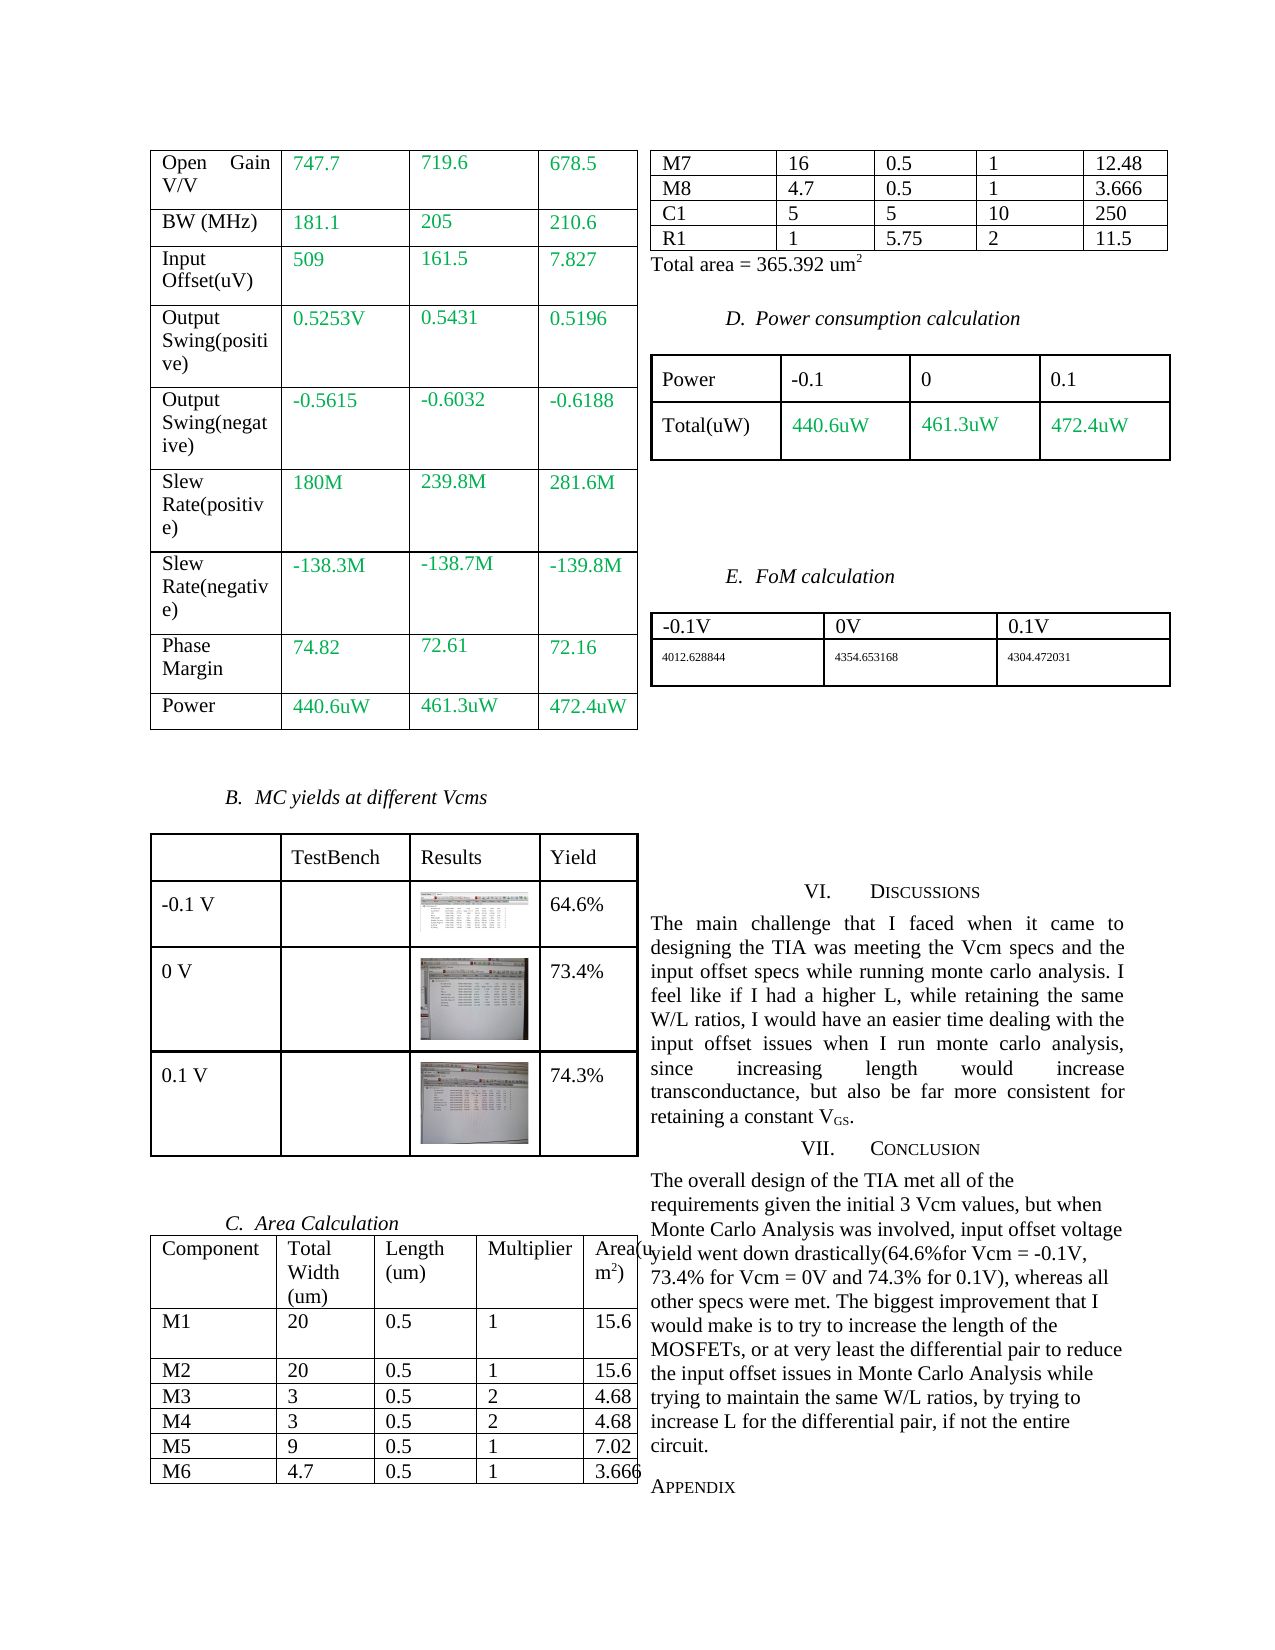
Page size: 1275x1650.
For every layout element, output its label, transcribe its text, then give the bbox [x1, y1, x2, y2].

table_cell 0.5 [375, 1409, 476, 1433]
table_cell 4304.472031 [998, 640, 1169, 685]
table_cell 0.5 [375, 1384, 476, 1408]
table_cell 461.3uW [410, 694, 538, 729]
table_cell 64.6% [541, 882, 636, 946]
table_cell 180M [282, 470, 409, 551]
table_cell M4 [151, 1409, 276, 1433]
table_cell Output Swing(positive) [151, 306, 281, 387]
table_header 0.1V [998, 614, 1169, 638]
table_cell 1 [477, 1434, 583, 1458]
text The overall design of the TIA met all of the requirements given the initial 3 Vcm values, but when Monte Carlo Analysis was involved, input offset voltage yield went down drastically(64.6%for Vcm = -0.1V, 73.4% for Vcm = 0V and 74.3% for 0.1V), whereas all other specs were met. The biggest improvement that I would make is to try to increase the length of the MOSFETs, or at very least the differential pair to reduce the input offset issues in Monte Carlo Analysis while trying to maintain the same W/L ratios, by trying to increase L for the differential pair, if not the entire circuit. [650, 1168, 1125, 1457]
table_cell [411, 948, 539, 1050]
table_cell 1 [477, 1309, 583, 1357]
table_header Area(um2) [584, 1236, 637, 1308]
table_cell 0.5253V [282, 306, 409, 387]
table_cell [282, 948, 409, 1050]
table_cell 4354.653168 [825, 640, 996, 685]
table_cell 16 [777, 151, 874, 175]
table_header -0.1 [782, 356, 909, 401]
table_cell 9 [277, 1434, 374, 1458]
table_cell 15.6 [584, 1359, 637, 1382]
table_cell Total(uW) [653, 403, 780, 459]
table_cell 2 [477, 1384, 583, 1408]
table_cell 1 [977, 151, 1083, 175]
subtitle Conclusion [650, 1136, 1125, 1160]
table_cell [411, 1053, 539, 1154]
table_cell 0.5 [875, 176, 976, 200]
table_cell 4.68 [584, 1409, 637, 1433]
subtitle FoM calculation [725, 564, 1125, 588]
table_cell 20 [277, 1309, 374, 1357]
table_header 0.1 [1041, 356, 1169, 401]
table_cell 205 [410, 210, 538, 246]
table_header [152, 835, 280, 880]
table_cell [282, 882, 409, 946]
table_cell 3.666 [584, 1459, 637, 1483]
table_cell -0.1 V [152, 882, 280, 946]
table_cell -139.8M [539, 553, 637, 634]
table_cell [411, 882, 539, 946]
table_cell M8 [651, 176, 776, 200]
table_cell -138.3M [282, 553, 409, 634]
table_cell 74.82 [282, 635, 409, 693]
table_cell 5.75 [875, 226, 976, 250]
table_header Results [411, 835, 539, 880]
subtitle Discussions [650, 879, 1125, 903]
table_cell 440.6uW [282, 694, 409, 729]
table_header Length (um) [375, 1236, 476, 1308]
table_cell M2 [151, 1359, 276, 1382]
table_cell -0.5615 [282, 388, 409, 469]
table_cell -138.7M [410, 553, 538, 634]
table_cell 0.5 [375, 1309, 476, 1357]
table_cell Slew Rate(negative) [151, 553, 281, 634]
table_cell 11.5 [1084, 226, 1167, 250]
table_cell M1 [151, 1309, 276, 1357]
table_cell 72.16 [539, 635, 637, 693]
table_header Component [151, 1236, 276, 1308]
table_cell Phase Margin [151, 635, 281, 693]
table_cell 747.7 [282, 151, 409, 209]
table_cell 1 [777, 226, 874, 250]
table_cell 719.6 [410, 151, 538, 209]
table_cell 210.6 [539, 210, 637, 246]
table_cell 0.5 [375, 1434, 476, 1458]
table_header Power [653, 356, 780, 401]
table_header -0.1V [653, 614, 823, 638]
table_cell 161.5 [410, 247, 538, 305]
table_cell 20 [277, 1359, 374, 1382]
table_cell 4012.628844 [653, 640, 823, 685]
table_cell 472.4uW [539, 694, 637, 729]
subtitle Area Calculation [225, 1211, 624, 1235]
table_cell 472.4uW [1041, 403, 1169, 459]
table_header Total Width (um) [277, 1236, 374, 1308]
table_header Yield [541, 835, 636, 880]
table_cell M6 [151, 1459, 276, 1483]
table_cell M3 [151, 1384, 276, 1408]
table_cell 72.61 [410, 635, 538, 693]
table_cell 239.8M [410, 470, 538, 551]
text The main challenge that I faced when it came to designing the TIA was meeting the Vcm specs and the input offset specs while running monte carlo analysis. I feel like if I had a higher L, while retaining the same W/L ratios, I would have an easier time dealing with the input offset issues when I run monte carlo analysis, since increasing length would increase transconductance, but also be far more consistent for retaining a constant VGS. [650, 911, 1125, 1128]
table_cell BW (MHz) [151, 210, 281, 246]
table_cell -0.6032 [410, 388, 538, 469]
table_cell Power [151, 694, 281, 729]
table_cell 3 [277, 1409, 374, 1433]
picture [420, 1062, 529, 1144]
table_cell 1 [977, 176, 1083, 200]
table_cell 0.5 [875, 151, 976, 175]
table_cell M5 [151, 1434, 276, 1458]
table_cell 4.7 [777, 176, 874, 200]
table_cell 0.5 [375, 1459, 476, 1483]
table_cell 250 [1084, 201, 1167, 225]
table_cell Output Swing(negative) [151, 388, 281, 469]
picture [420, 958, 529, 1040]
table_cell 5 [875, 201, 976, 225]
table_cell 509 [282, 247, 409, 305]
table_cell 74.3% [541, 1053, 636, 1154]
table_cell 7.02 [584, 1434, 637, 1458]
subtitle Power consumption calculation [725, 306, 1125, 330]
table_cell 281.6M [539, 470, 637, 551]
table_cell 3.666 [1084, 176, 1167, 200]
table_cell [282, 1053, 409, 1154]
table_cell 678.5 [539, 151, 637, 209]
table_cell 0.5431 [410, 306, 538, 387]
table_cell 7.827 [539, 247, 637, 305]
table_cell 15.6 [584, 1309, 637, 1357]
table_header 0V [825, 614, 996, 638]
table_cell 5 [777, 201, 874, 225]
table_header Multiplier [477, 1236, 583, 1308]
table_cell 0.5196 [539, 306, 637, 387]
table_cell 181.1 [282, 210, 409, 246]
table_cell 1 [477, 1459, 583, 1483]
table_cell 1 [477, 1359, 583, 1382]
table_cell 440.6uW [782, 403, 909, 459]
table_cell 0 V [152, 948, 280, 1050]
table_cell 12.48 [1084, 151, 1167, 175]
text Total area = 365.392 um2 [650, 251, 1125, 276]
table_cell -0.6188 [539, 388, 637, 469]
picture [420, 892, 529, 932]
table_header TestBench [282, 835, 409, 880]
table_cell 461.3uW [911, 403, 1039, 459]
table_cell C1 [651, 201, 776, 225]
table_cell 4.68 [584, 1384, 637, 1408]
table_header 0 [911, 356, 1039, 401]
table_cell Input Offset(uV) [151, 247, 281, 305]
table_cell 73.4% [541, 948, 636, 1050]
table_cell M7 [651, 151, 776, 175]
table_cell Open Gain V/V [151, 151, 281, 209]
subtitle Appendix [650, 1474, 1125, 1498]
subtitle MC yields at different Vcms [225, 785, 624, 809]
table_cell 3 [277, 1384, 374, 1408]
table_cell 0.1 V [152, 1053, 280, 1154]
table_cell 2 [477, 1409, 583, 1433]
table_cell 2 [977, 226, 1083, 250]
table_cell 10 [977, 201, 1083, 225]
table_cell 0.5 [375, 1359, 476, 1382]
table_cell R1 [651, 226, 776, 250]
table_cell Slew Rate(positive) [151, 470, 281, 551]
table_cell 4.7 [277, 1459, 374, 1483]
